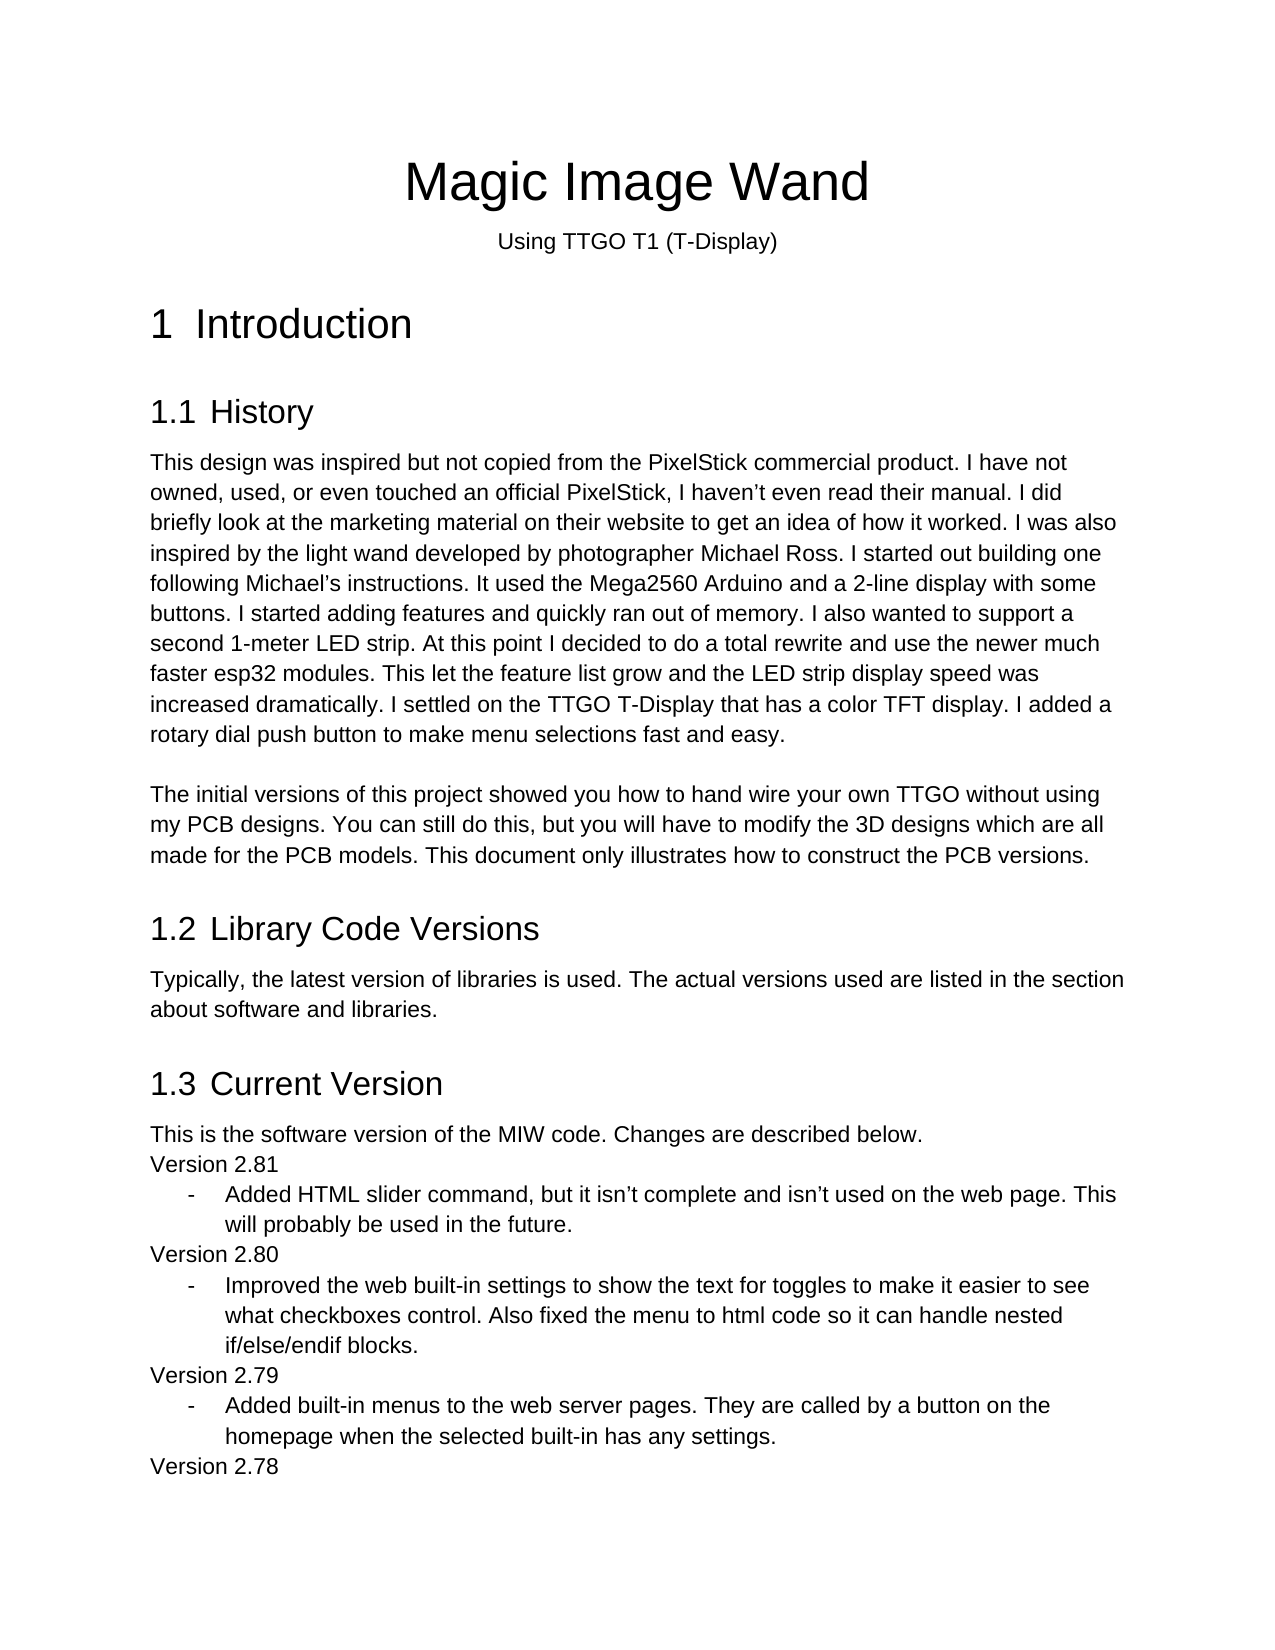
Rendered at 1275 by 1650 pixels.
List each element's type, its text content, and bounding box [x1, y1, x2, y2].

subtitle History [150, 392, 1125, 431]
text The initial versions of this project showed you how to hand wire your own TTGO without using my PCB designs. You can still do this, but you will have to modify the 3D designs which are all made for the PCB models. This document only illustrates how to construct the PCB versions. [150, 781, 1125, 868]
text Version 2.79 [150, 1362, 1125, 1389]
text This design was inspired but not copied from the PixelStick commercial product. I have not owned, used, or even touched an official PixelStick, I haven’t even read their manual. I did briefly look at the marketing material on their website to get an idea of how it worked. I was also inspired by the light wand developed by photographer Michael Ross. I started out building one following Michael’s instructions. It used the Mega2560 Arduino and a 2-line display with some buttons. I started adding features and quickly ran out of memory. I also wanted to support a second 1-meter LED strip. At this point I decided to do a total rewrite and use the newer much faster esp32 modules. This let the feature list grow and the LED strip display speed was increased dramatically. I settled on the TTGO T-Display that has a color TFT display. I added a rotary dial push button to make menu selections fast and easy. [150, 449, 1125, 747]
list Added HTML slider command, but it isn’t complete and isn’t used on the web page. This will probably be used in the future. [187, 1181, 1125, 1238]
text Version 2.81 [150, 1151, 1125, 1177]
list Improved the web built-in settings to show the text for toggles to make it easier to see what checkboxes control. Also fixed the menu to html code so it can handle nested if/else/endif blocks. [187, 1272, 1125, 1358]
text This is the software version of the MIW code. Changes are described below. [150, 1121, 1125, 1147]
text Version 2.78 [150, 1453, 1125, 1479]
text Using TTGO T1 (T-Display) [150, 228, 1125, 254]
subtitle Library Code Versions [150, 909, 1125, 948]
title Magic Image Wand [150, 150, 1125, 212]
list Added built-in menus to the web server pages. They are called by a button on the homepage when the selected built-in has any settings. [187, 1392, 1125, 1449]
subtitle Current Version [150, 1064, 1125, 1102]
subtitle Introduction [150, 300, 1125, 348]
text Version 2.80 [150, 1241, 1125, 1268]
text Typically, the latest version of libraries is used. The actual versions used are listed in the section about software and libraries. [150, 966, 1125, 1023]
